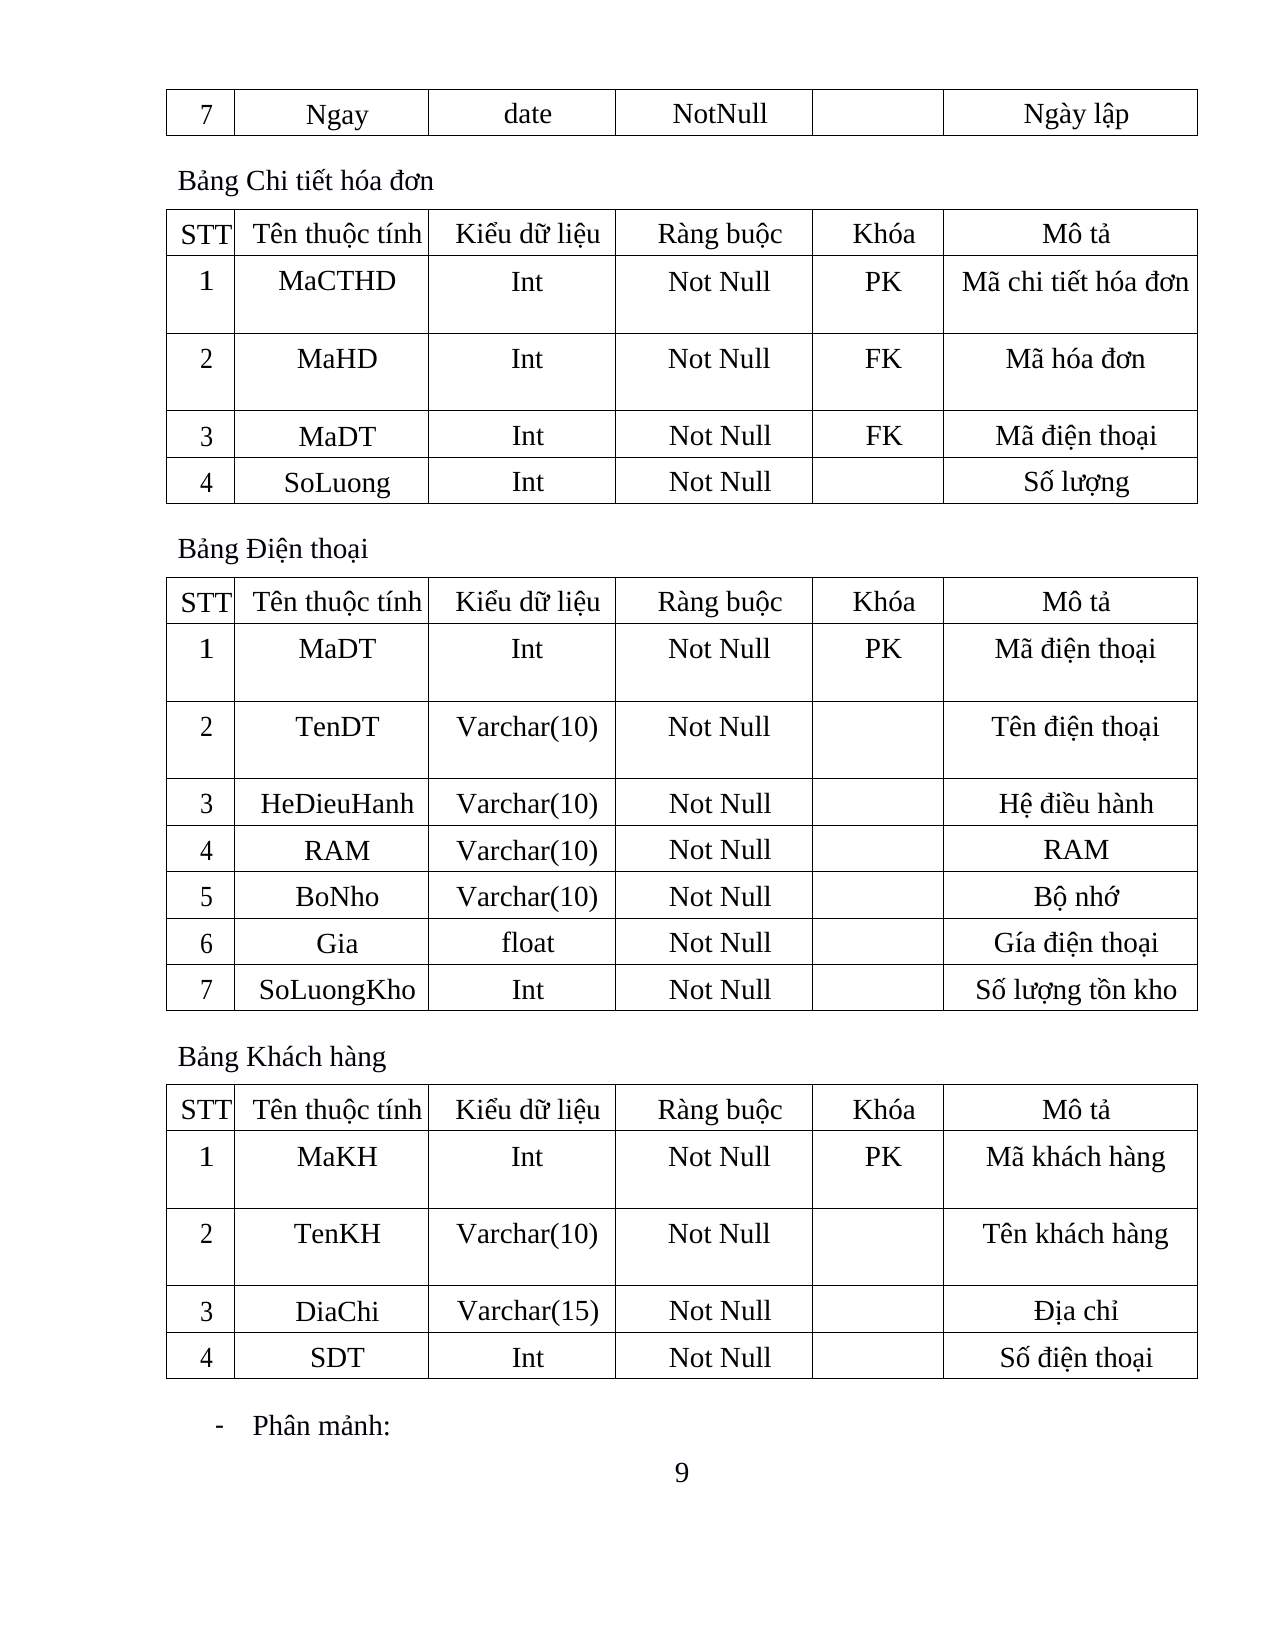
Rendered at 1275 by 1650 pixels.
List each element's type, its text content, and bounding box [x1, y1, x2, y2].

table_cell Mã điện thoại [944, 624, 1197, 701]
table_cell Số điện thoại [944, 1333, 1197, 1378]
table_cell 4 [167, 1333, 234, 1378]
table_cell Mã khách hàng [944, 1131, 1197, 1208]
table_cell Mã điện thoại [944, 411, 1197, 457]
table_cell 1 [167, 624, 234, 701]
table_cell 3 [167, 779, 234, 824]
table_header Kiểu dữ liệu [429, 578, 615, 623]
table_header STT [167, 1085, 234, 1130]
table_cell RAM [944, 826, 1197, 871]
table_cell BoNho [235, 872, 428, 917]
table_cell MaHD [235, 334, 428, 410]
table_cell Địa chỉ [944, 1286, 1197, 1332]
table_header Tên thuộc tính [235, 210, 428, 255]
table_cell Not Null [616, 702, 812, 778]
table_cell MaDT [235, 624, 428, 701]
table_cell Not Null [616, 458, 812, 503]
table_cell [813, 872, 943, 917]
table_cell Int [429, 256, 615, 333]
table_cell FK [813, 411, 943, 457]
table_cell DiaChi [235, 1286, 428, 1332]
table_cell Hệ điều hành [944, 779, 1197, 824]
table_cell Ngày lập [944, 90, 1197, 135]
table_header Ràng buộc [616, 1085, 812, 1130]
table_cell Int [429, 1333, 615, 1378]
table_cell [813, 826, 943, 871]
table_cell Not Null [616, 1286, 812, 1332]
table_cell HeDieuHanh [235, 779, 428, 824]
table_cell Not Null [616, 965, 812, 1010]
table_header Mô tả [944, 1085, 1197, 1130]
table_cell Varchar(10) [429, 779, 615, 824]
table_cell Int [429, 965, 615, 1010]
table_cell Int [429, 458, 615, 503]
table_cell NotNull [616, 90, 812, 135]
table_cell [813, 965, 943, 1010]
table_header Tên thuộc tính [235, 578, 428, 623]
table_header Khóa [813, 578, 943, 623]
table_cell [813, 779, 943, 824]
table_cell Varchar(10) [429, 826, 615, 871]
table_cell 4 [167, 826, 234, 871]
table_cell PK [813, 1131, 943, 1208]
table_cell Int [429, 334, 615, 410]
text Bảng Chi tiết hóa đơn [177, 163, 1149, 197]
table_cell 5 [167, 872, 234, 917]
table_cell Mã chi tiết hóa đơn [944, 256, 1197, 333]
table_cell Int [429, 1131, 615, 1208]
table_header Tên thuộc tính [235, 1085, 428, 1130]
table_cell [813, 458, 943, 503]
table_cell Mã hóa đơn [944, 334, 1197, 410]
table_header STT [167, 210, 234, 255]
table_cell 3 [167, 1286, 234, 1332]
table_cell PK [813, 256, 943, 333]
table_cell MaKH [235, 1131, 428, 1208]
table_cell Varchar(10) [429, 872, 615, 917]
table_header Ràng buộc [616, 210, 812, 255]
table_cell [813, 702, 943, 778]
table_cell Not Null [616, 919, 812, 964]
table_cell Tên khách hàng [944, 1209, 1197, 1285]
table_cell 1 [167, 1131, 234, 1208]
text Bảng Điện thoại [177, 531, 1149, 565]
table_cell Varchar(15) [429, 1286, 615, 1332]
table_cell 2 [167, 702, 234, 778]
list Phân mảnh: [215, 1407, 1149, 1442]
table_cell 3 [167, 411, 234, 457]
table_cell Not Null [616, 624, 812, 701]
table_cell Int [429, 411, 615, 457]
table_cell FK [813, 334, 943, 410]
table_cell float [429, 919, 615, 964]
table_cell MaCTHD [235, 256, 428, 333]
table_cell Gia [235, 919, 428, 964]
table_cell MaDT [235, 411, 428, 457]
table_cell Not Null [616, 779, 812, 824]
table_cell Varchar(10) [429, 702, 615, 778]
table_cell 7 [167, 965, 234, 1010]
table_cell [813, 919, 943, 964]
table_cell date [429, 90, 615, 135]
table_cell TenKH [235, 1209, 428, 1285]
table_cell 6 [167, 919, 234, 964]
table_cell Ngay [235, 90, 428, 135]
table_cell 7 [167, 90, 234, 135]
table_cell Not Null [616, 1131, 812, 1208]
table_cell Not Null [616, 334, 812, 410]
table_cell Not Null [616, 1209, 812, 1285]
table_header Khóa [813, 1085, 943, 1130]
table_cell [813, 1333, 943, 1378]
table_cell [813, 90, 943, 135]
table_cell Not Null [616, 411, 812, 457]
table_header Ràng buộc [616, 578, 812, 623]
table_cell 1 [167, 256, 234, 333]
table_cell Gía điện thoại [944, 919, 1197, 964]
table_cell Not Null [616, 1333, 812, 1378]
table_cell Varchar(10) [429, 1209, 615, 1285]
table_cell Bộ nhớ [944, 872, 1197, 917]
table_cell SoLuongKho [235, 965, 428, 1010]
table_header Mô tả [944, 578, 1197, 623]
table_cell 2 [167, 334, 234, 410]
table_cell 4 [167, 458, 234, 503]
table_cell [813, 1209, 943, 1285]
table_cell TenDT [235, 702, 428, 778]
table_header Mô tả [944, 210, 1197, 255]
table_cell Số lượng [944, 458, 1197, 503]
table_cell Not Null [616, 872, 812, 917]
table_cell Not Null [616, 256, 812, 333]
table_header Kiểu dữ liệu [429, 1085, 615, 1130]
table_cell SoLuong [235, 458, 428, 503]
table_cell 2 [167, 1209, 234, 1285]
table_header Khóa [813, 210, 943, 255]
text Bảng Khách hàng [177, 1039, 1149, 1072]
table_cell RAM [235, 826, 428, 871]
table_cell Not Null [616, 826, 812, 871]
table_header Kiểu dữ liệu [429, 210, 615, 255]
table_header STT [167, 578, 234, 623]
table_cell PK [813, 624, 943, 701]
table_cell Int [429, 624, 615, 701]
table_cell SDT [235, 1333, 428, 1378]
table_cell Số lượng tồn kho [944, 965, 1197, 1010]
table_cell Tên điện thoại [944, 702, 1197, 778]
table_cell [813, 1286, 943, 1332]
